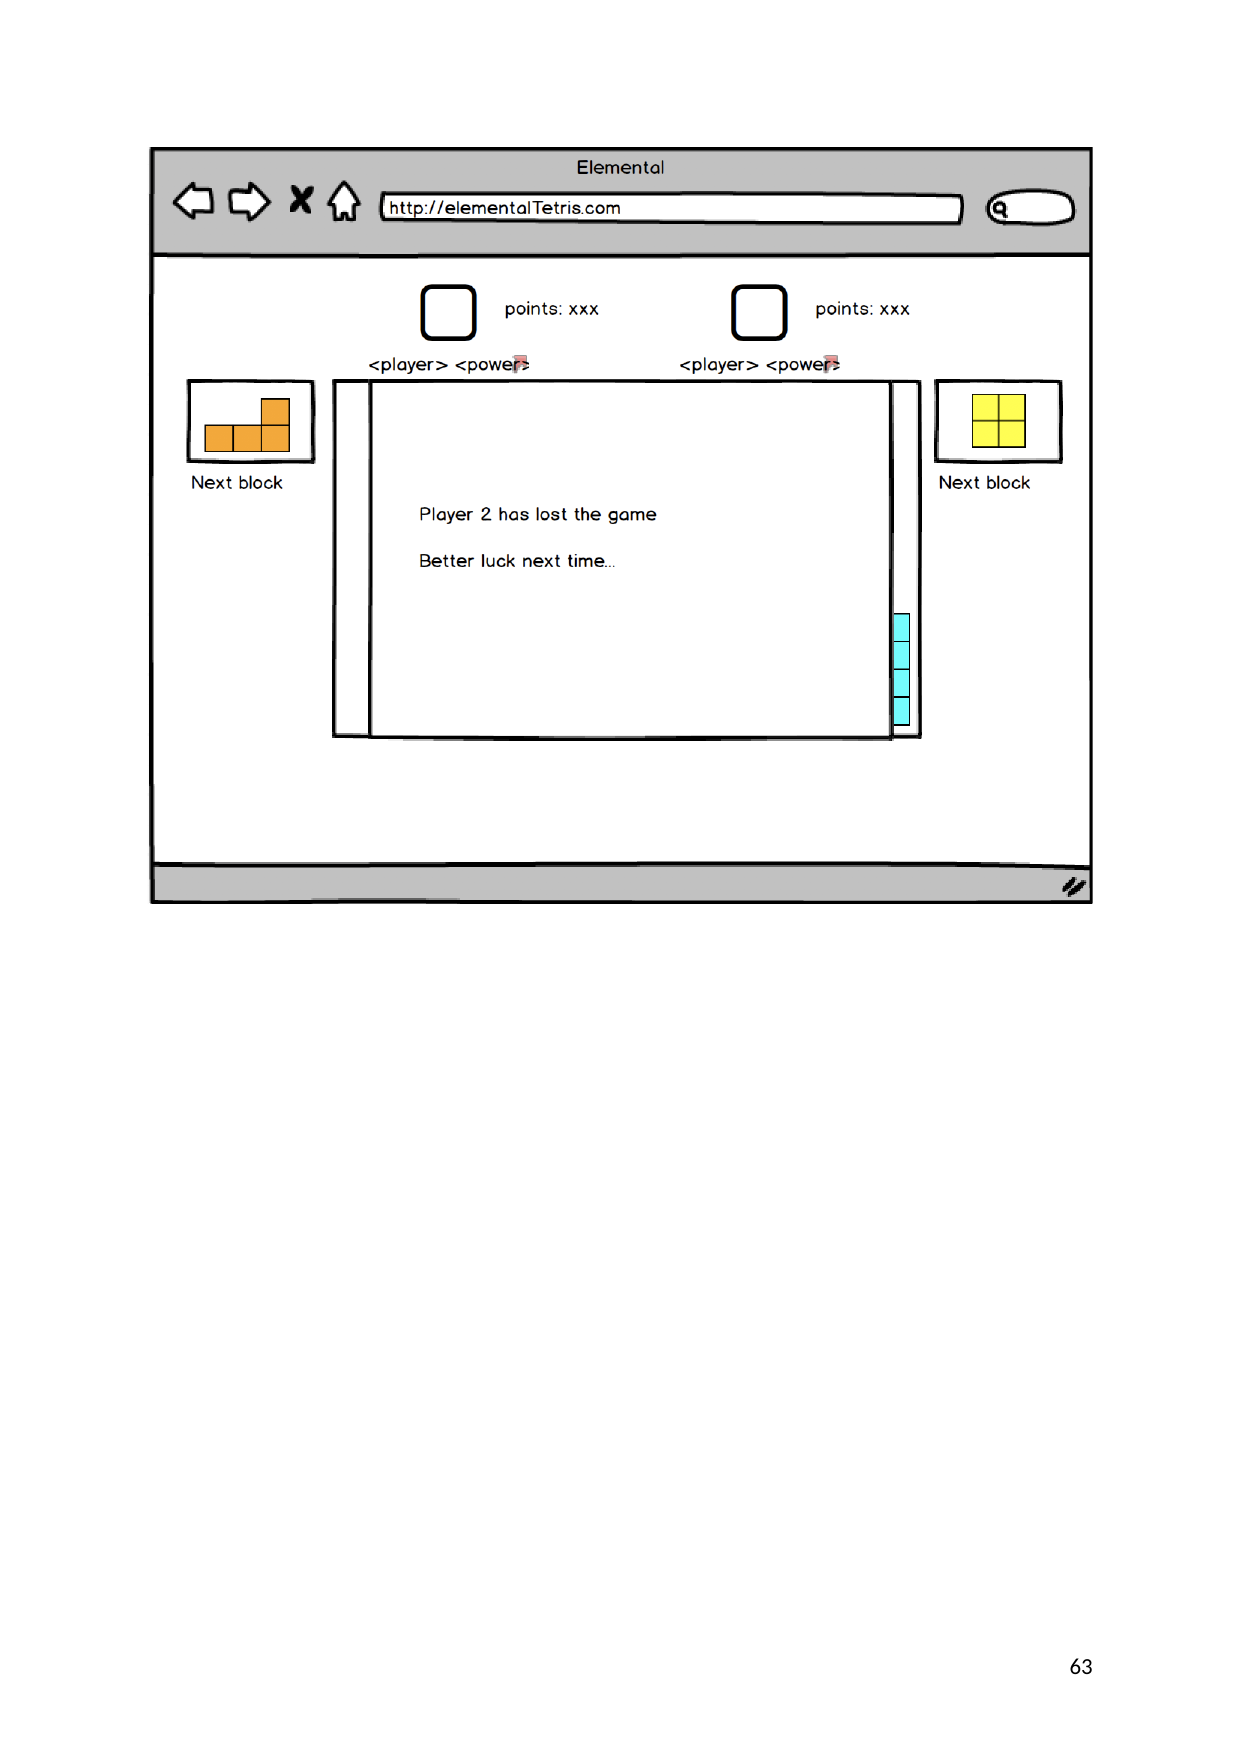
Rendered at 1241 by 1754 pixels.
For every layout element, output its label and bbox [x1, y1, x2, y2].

picture [147, 147, 1093, 904]
